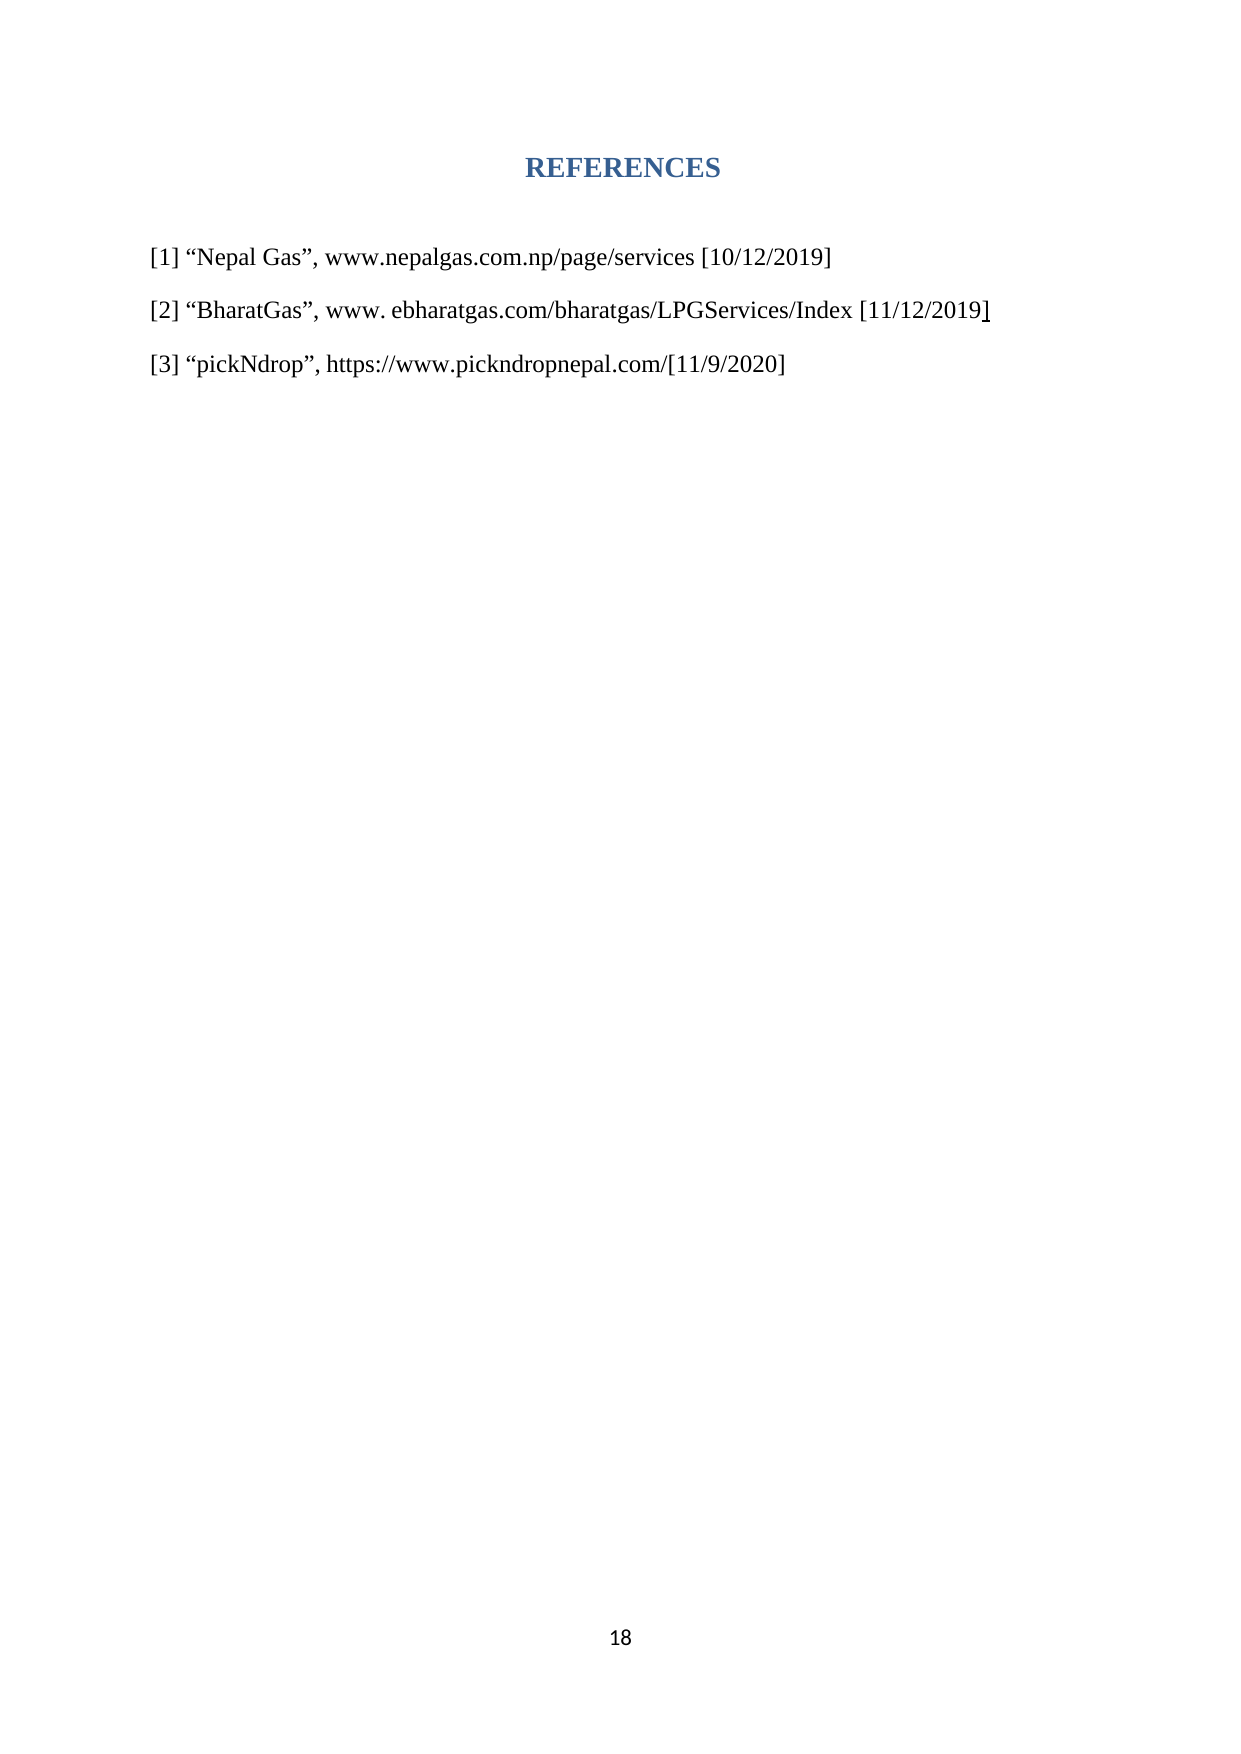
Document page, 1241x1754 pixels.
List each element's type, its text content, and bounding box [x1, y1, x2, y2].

text [1] “Nepal Gas”, www.nepalgas.com.np/page/services [10/12/2019] [150, 242, 1090, 270]
text [2] “BharatGas”, www. ebharatgas.com/bharatgas/LPGServices/Index [11/12/2019] [150, 295, 1090, 324]
subtitle REFERENCES [450, 150, 1090, 183]
text [3] “pickNdrop”, https://www.pickndropnepal.com/[11/9/2020] [150, 349, 1090, 378]
